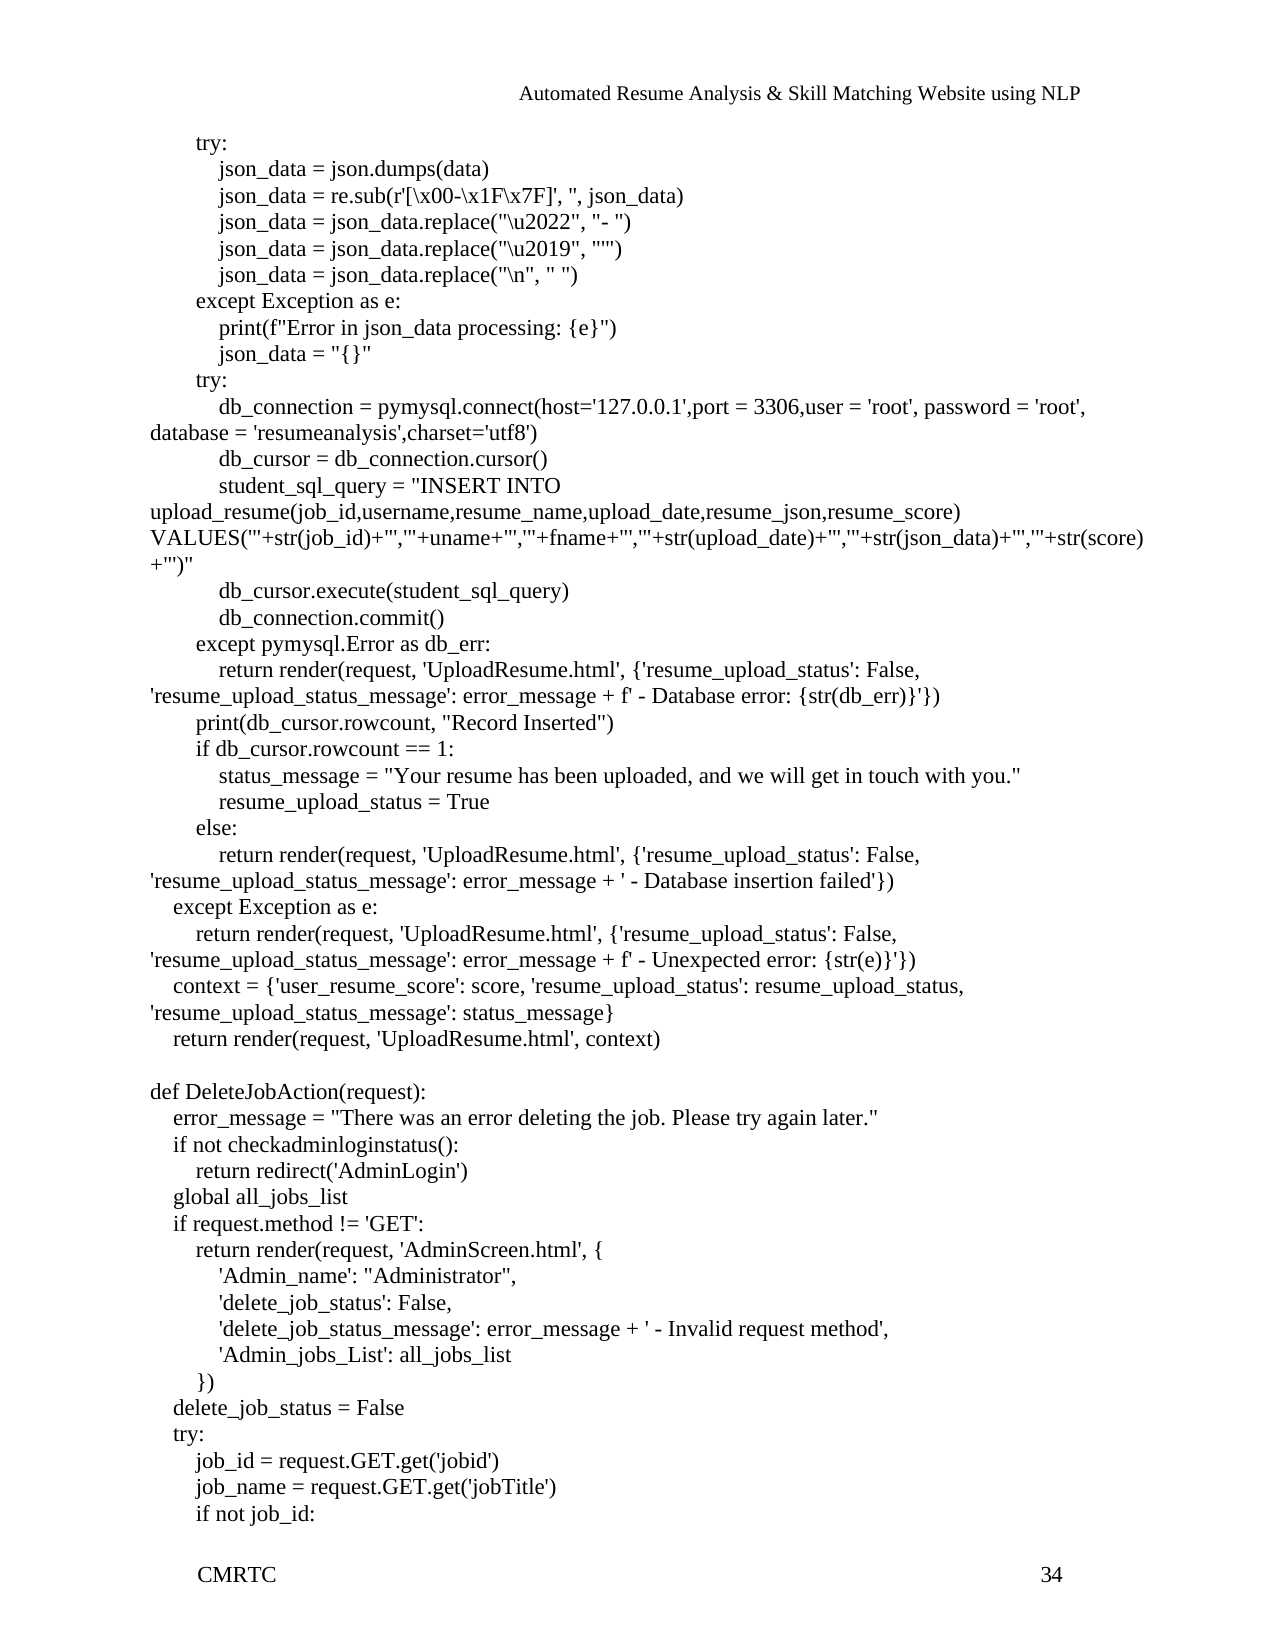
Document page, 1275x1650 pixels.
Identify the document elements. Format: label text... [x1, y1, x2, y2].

text try: [150, 366, 1162, 393]
text }) [150, 1368, 1162, 1394]
text else: [150, 814, 1162, 841]
text try: [150, 1421, 1162, 1447]
text context = {'user_resume_score': score, 'resume_upload_status': resume_upload_status, 'resume_upload_status_message': status_message} [150, 972, 1162, 1025]
text global all_jobs_list [150, 1183, 1162, 1210]
text return render(request, 'UploadResume.html', {'resume_upload_status': False, 'resume_upload_status_message': error_message + ' - Database insertion failed'}) [150, 841, 1162, 893]
text return redirect('AdminLogin') [150, 1157, 1162, 1183]
text db_connection = pymysql.connect(host='127.0.0.1',port = 3306,user = 'root', password = 'root', database = 'resumeanalysis',charset='utf8') [150, 393, 1162, 445]
text student_sql_query = "INSERT INTO upload_resume(job_id,username,resume_name,upload_date,resume_json,resume_score) VALUES('"+str(job_id)+"','"+uname+"','"+fname+"','"+str(upload_date)+"','"+str(json_data)+"','"+str(score)+"')" [150, 472, 1162, 577]
text except Exception as e: [150, 287, 1162, 314]
text db_cursor.execute(student_sql_query) [150, 577, 1162, 603]
text job_id = request.GET.get('jobid') [150, 1447, 1162, 1473]
text error_message = "There was an error deleting the job. Please try again later." [150, 1104, 1162, 1131]
text resume_upload_status = True [150, 788, 1162, 814]
text json_data = "{}" [150, 340, 1162, 366]
text except pymysql.Error as db_err: [150, 630, 1162, 656]
text json_data = re.sub(r'[\x00-\x1F\x7F]', '', json_data) [150, 182, 1162, 208]
text return render(request, 'AdminScreen.html', { [150, 1236, 1162, 1262]
text status_message = "Your resume has been uploaded, and we will get in touch with you." [150, 762, 1162, 788]
text if request.method != 'GET': [150, 1210, 1162, 1236]
text db_cursor = db_connection.cursor() [150, 445, 1162, 472]
text except Exception as e: [150, 893, 1162, 920]
text return render(request, 'UploadResume.html', {'resume_upload_status': False, 'resume_upload_status_message': error_message + f' - Database error: {str(db_err)}'}) [150, 656, 1162, 709]
text def DeleteJobAction(request): [150, 1078, 1162, 1104]
text 'delete_job_status_message': error_message + ' - Invalid request method', [150, 1315, 1162, 1341]
text if not job_id: [150, 1499, 1162, 1526]
text json_data = json_data.replace("\u2022", "- ") [150, 208, 1162, 234]
text json_data = json.dumps(data) [150, 156, 1162, 182]
text db_connection.commit() [150, 603, 1162, 630]
text json_data = json_data.replace("\u2019", "'") [150, 234, 1162, 261]
text return render(request, 'UploadResume.html', {'resume_upload_status': False, 'resume_upload_status_message': error_message + f' - Unexpected error: {str(e)}'}) [150, 920, 1162, 972]
text if db_cursor.rowcount == 1: [150, 735, 1162, 762]
text 'Admin_name': "Administrator", [150, 1262, 1162, 1289]
text delete_job_status = False [150, 1394, 1162, 1421]
text 'Admin_jobs_List': all_jobs_list [150, 1341, 1162, 1368]
text print(f"Error in json_data processing: {e}") [150, 314, 1162, 340]
text json_data = json_data.replace("\n", " ") [150, 261, 1162, 287]
text if not checkadminloginstatus(): [150, 1131, 1162, 1157]
text job_name = request.GET.get('jobTitle') [150, 1473, 1162, 1499]
text try: [150, 129, 1162, 156]
text print(db_cursor.rowcount, "Record Inserted") [150, 709, 1162, 735]
text return render(request, 'UploadResume.html', context) [150, 1025, 1162, 1052]
text 'delete_job_status': False, [150, 1289, 1162, 1315]
